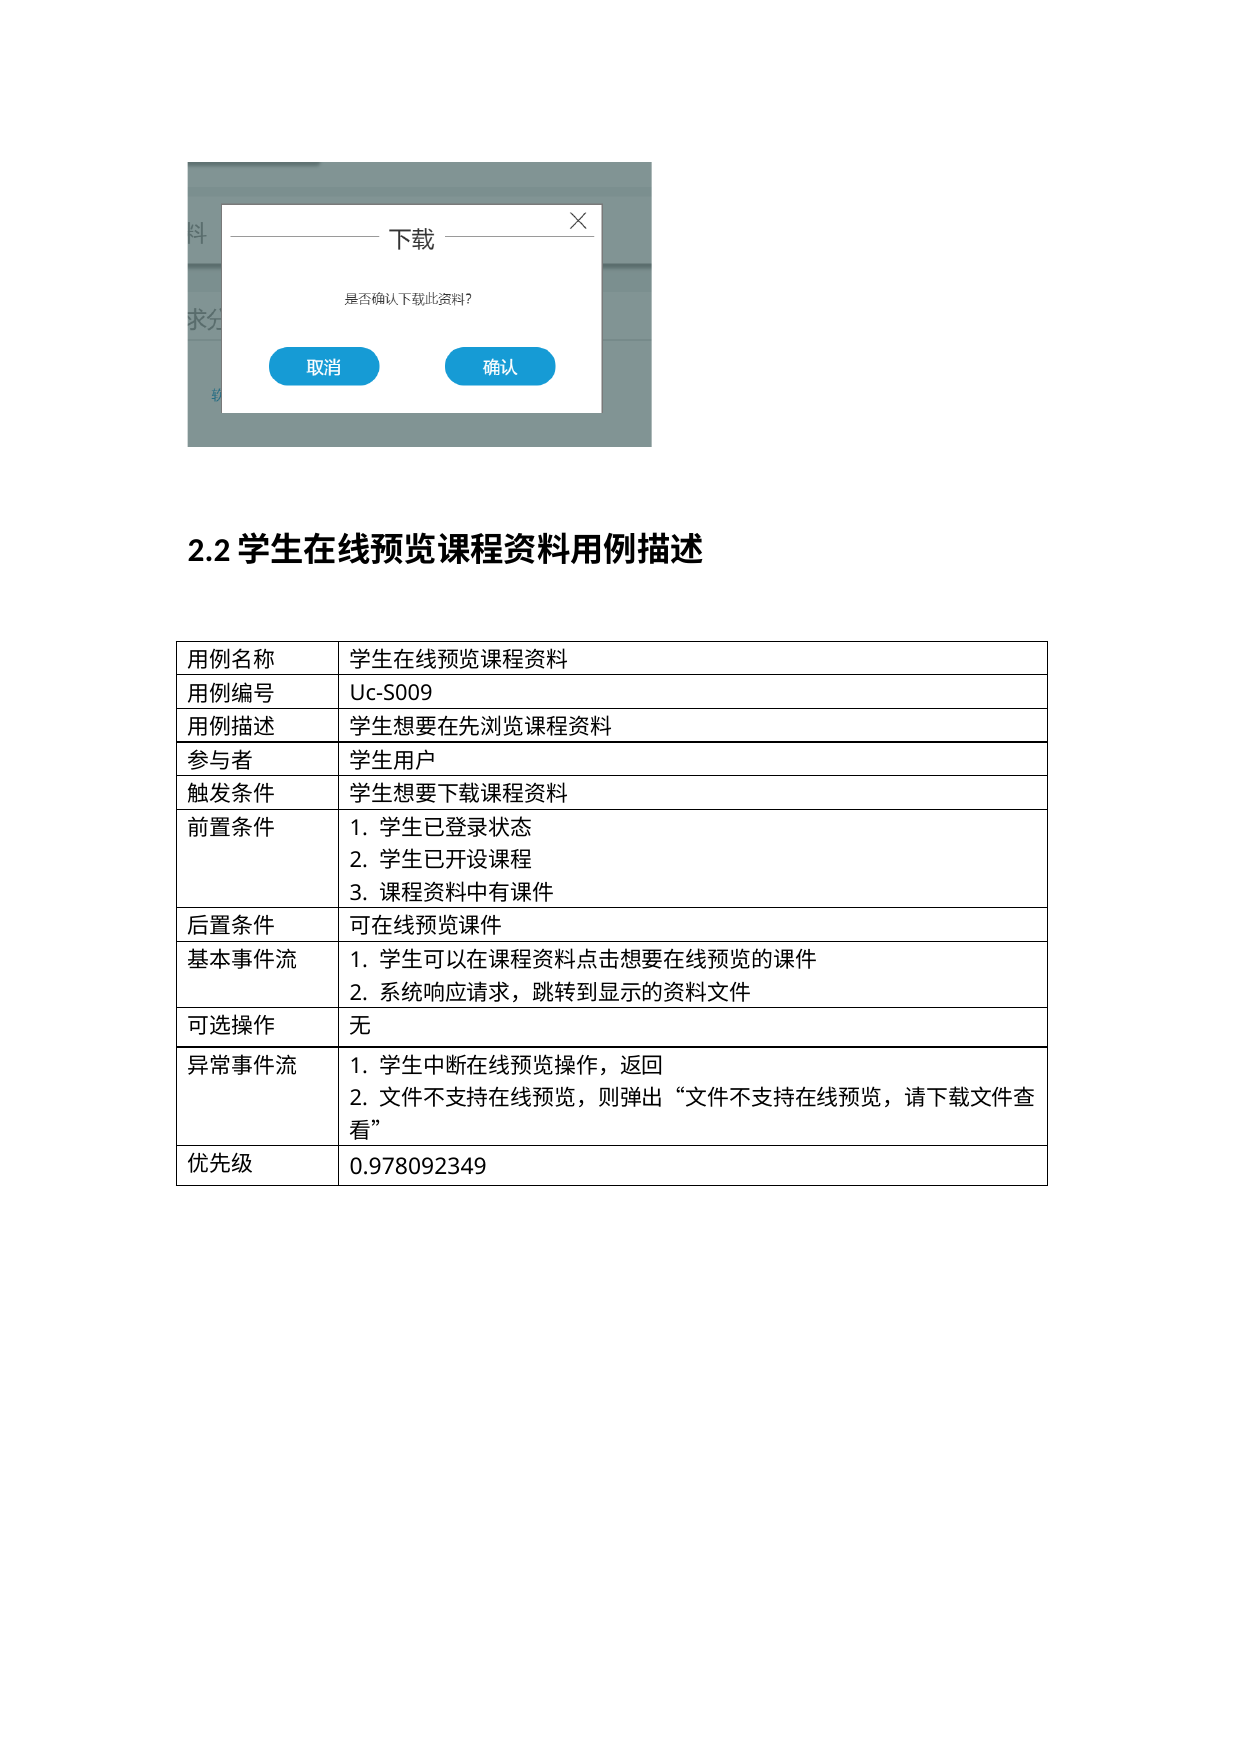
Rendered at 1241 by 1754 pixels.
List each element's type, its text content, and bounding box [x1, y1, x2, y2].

table_cell 学生已登录状态 学生已开设课程 课程资料中有课件 [339, 810, 1047, 907]
table_header 学生在线预览课程资料 [339, 642, 1047, 674]
table_cell 触发条件 [177, 776, 338, 808]
subtitle 2.2学生在线预览课程资料用例描述 [187, 514, 1053, 579]
picture [187, 162, 652, 447]
table_cell 优先级 [177, 1146, 338, 1184]
table_cell 用例编号 [177, 675, 338, 708]
table_cell 学生用户 [339, 743, 1047, 775]
table_cell 学生中断在线预览操作，返回 文件不支持在线预览，则弹出“文件不支持在线预览，请下载文件查看” [339, 1048, 1047, 1145]
table_cell 前置条件 [177, 810, 338, 907]
table_cell 学生想要下载课程资料 [339, 776, 1047, 808]
table_cell 参与者 [177, 743, 338, 775]
table_cell 可在线预览课件 [339, 908, 1047, 941]
table_cell 无 [339, 1008, 1047, 1046]
table_cell 可选操作 [177, 1008, 338, 1046]
table_cell 0.978092349 [339, 1146, 1047, 1184]
table_cell 学生想要在先浏览课程资料 [339, 709, 1047, 741]
table_cell 后置条件 [177, 908, 338, 941]
table_cell 学生可以在课程资料点击想要在线预览的课件 2. 系统响应请求，跳转到显示的资料文件 [339, 942, 1047, 1007]
table_cell Uc-S009 [339, 675, 1047, 708]
table_cell 基本事件流 [177, 942, 338, 1007]
table_cell 异常事件流 [177, 1048, 338, 1145]
table_header 用例名称 [177, 642, 338, 674]
table_cell 用例描述 [177, 709, 338, 741]
